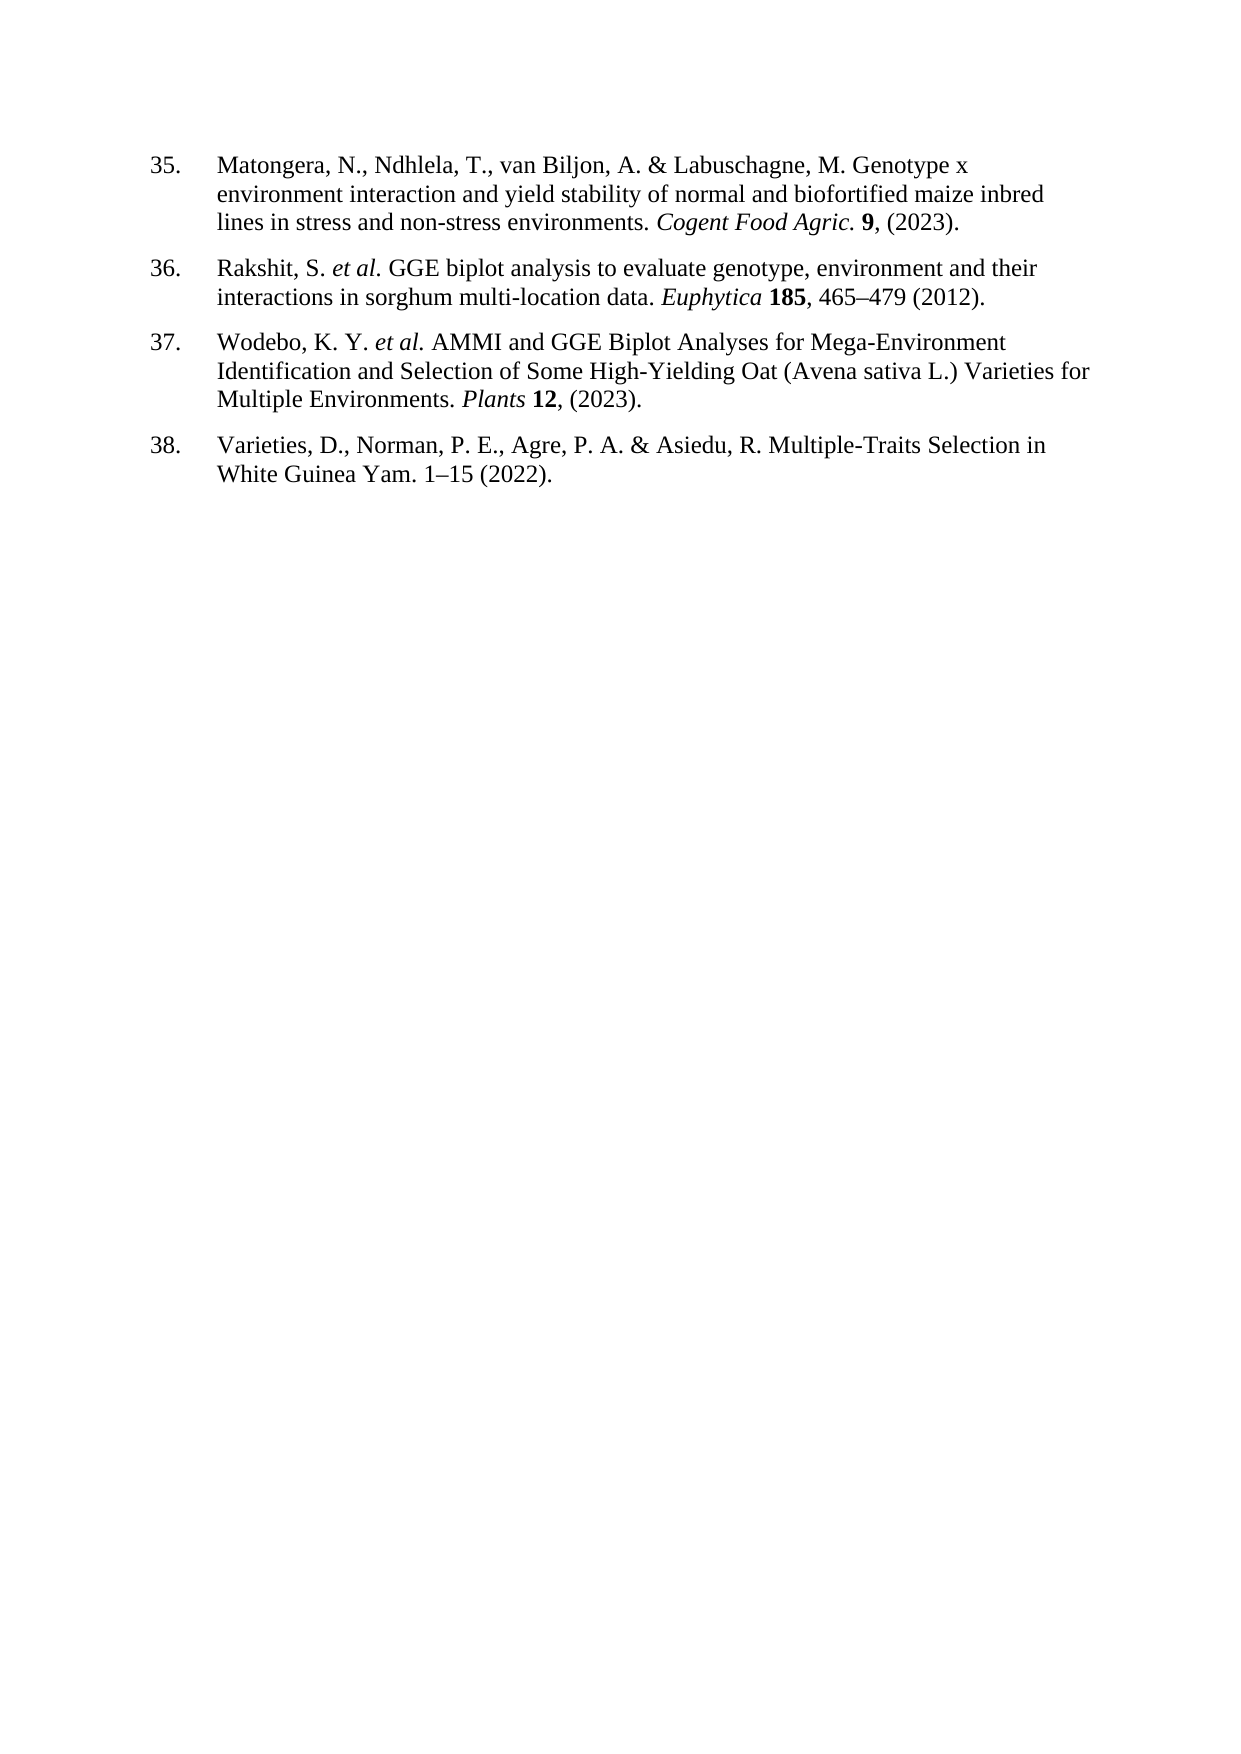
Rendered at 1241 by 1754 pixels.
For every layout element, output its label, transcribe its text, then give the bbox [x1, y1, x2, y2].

text 38. Varieties, D., Norman, P. E., Agre, P. A. & Asiedu, R. Multiple-Traits Selection in White Guinea Yam. 1–15 (2022). [150, 430, 1090, 487]
text 37. Wodebo, K. Y. et al. AMMI and GGE Biplot Analyses for Mega-Environment Identification and Selection of Some High-Yielding Oat (Avena sativa L.) Varieties for Multiple Environments. Plants 12, (2023). [150, 327, 1090, 413]
text 36. Rakshit, S. et al. GGE biplot analysis to evaluate genotype, environment and their interactions in sorghum multi-location data. Euphytica 185, 465–479 (2012). [150, 253, 1090, 310]
text 35. Matongera, N., Ndhlela, T., van Biljon, A. & Labuschagne, M. Genotype x environment interaction and yield stability of normal and biofortified maize inbred lines in stress and non-stress environments. Cogent Food Agric. 9, (2023). [150, 150, 1090, 236]
